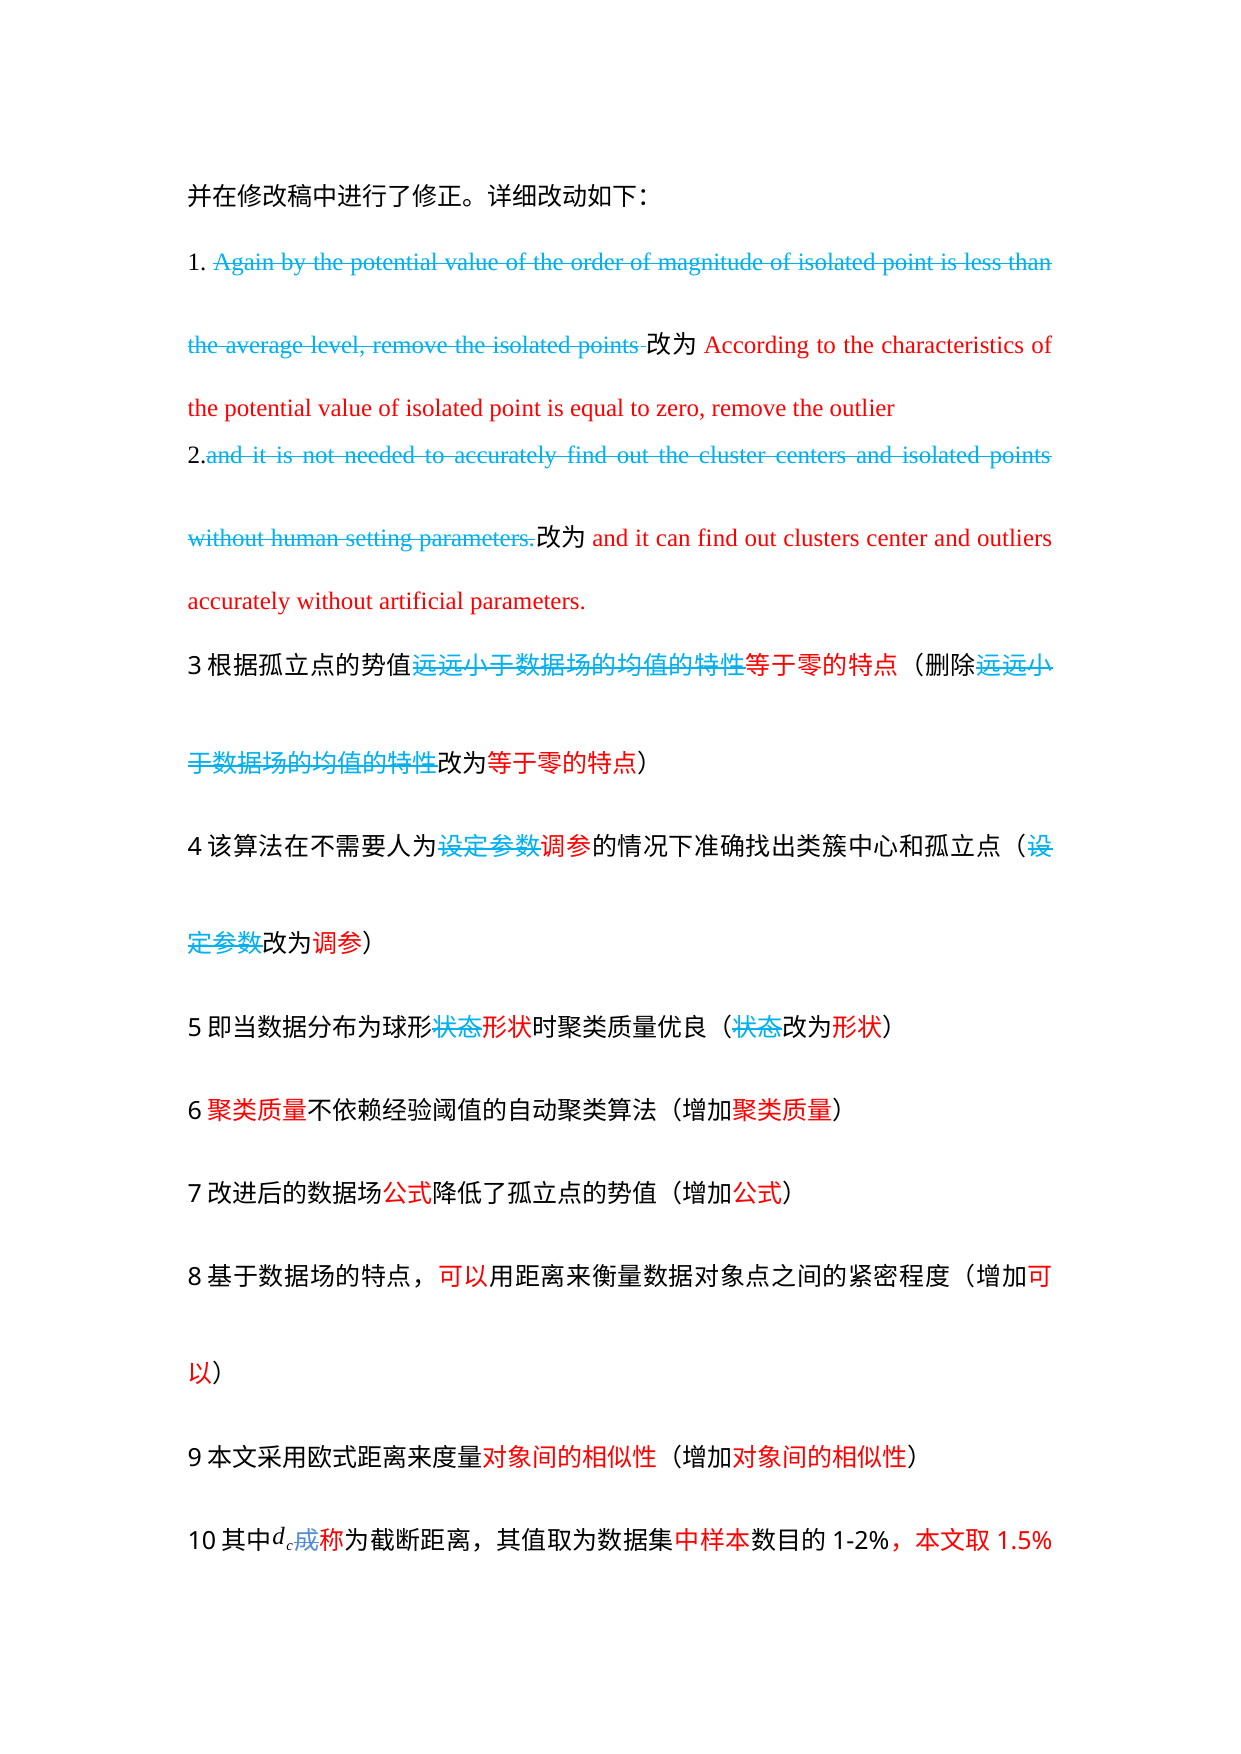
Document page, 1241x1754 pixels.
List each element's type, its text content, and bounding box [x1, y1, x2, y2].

text 3根据孤立点的势值远远小于数据场的均值的特性等于零的特点（删除远远小于数据场的均值的特性改为等于零的特点） [187, 631, 1053, 794]
text 5即当数据分布为球形状态形状时聚类质量优良（状态改为形状） [187, 993, 1053, 1058]
text 4该算法在不需要人为设定参数调参的情况下准确找出类簇中心和孤立点（设定参数改为调参） [187, 812, 1053, 974]
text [187, 162, 1053, 227]
text 8基于数据场的特点，可以用距离来衡量数据对象点之间的紧密程度（增加可以） [187, 1242, 1053, 1404]
text 9本文采用欧式距离来度量对象间的相似性（增加对象间的相似性） [187, 1423, 1053, 1488]
text 6聚类质量不依赖经验阈值的自动聚类算法（增加聚类质量） [187, 1076, 1053, 1141]
text 1. Again by the potential value of the order of magnitude of isolated point is less than the average level, remove the isolated points改为According to the characteristics of the potential value of isolated point is equal to zero, remove the outlier [187, 245, 1053, 424]
text 2.and it is not needed to accurately find out the cluster centers and isolated points without human setting parameters.改为and it can find out clusters center and outliers accurately without artificial parameters. [187, 438, 1053, 617]
text 7改进后的数据场公式降低了孤立点的势值（增加公式） [187, 1159, 1053, 1224]
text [187, 1506, 1053, 1571]
